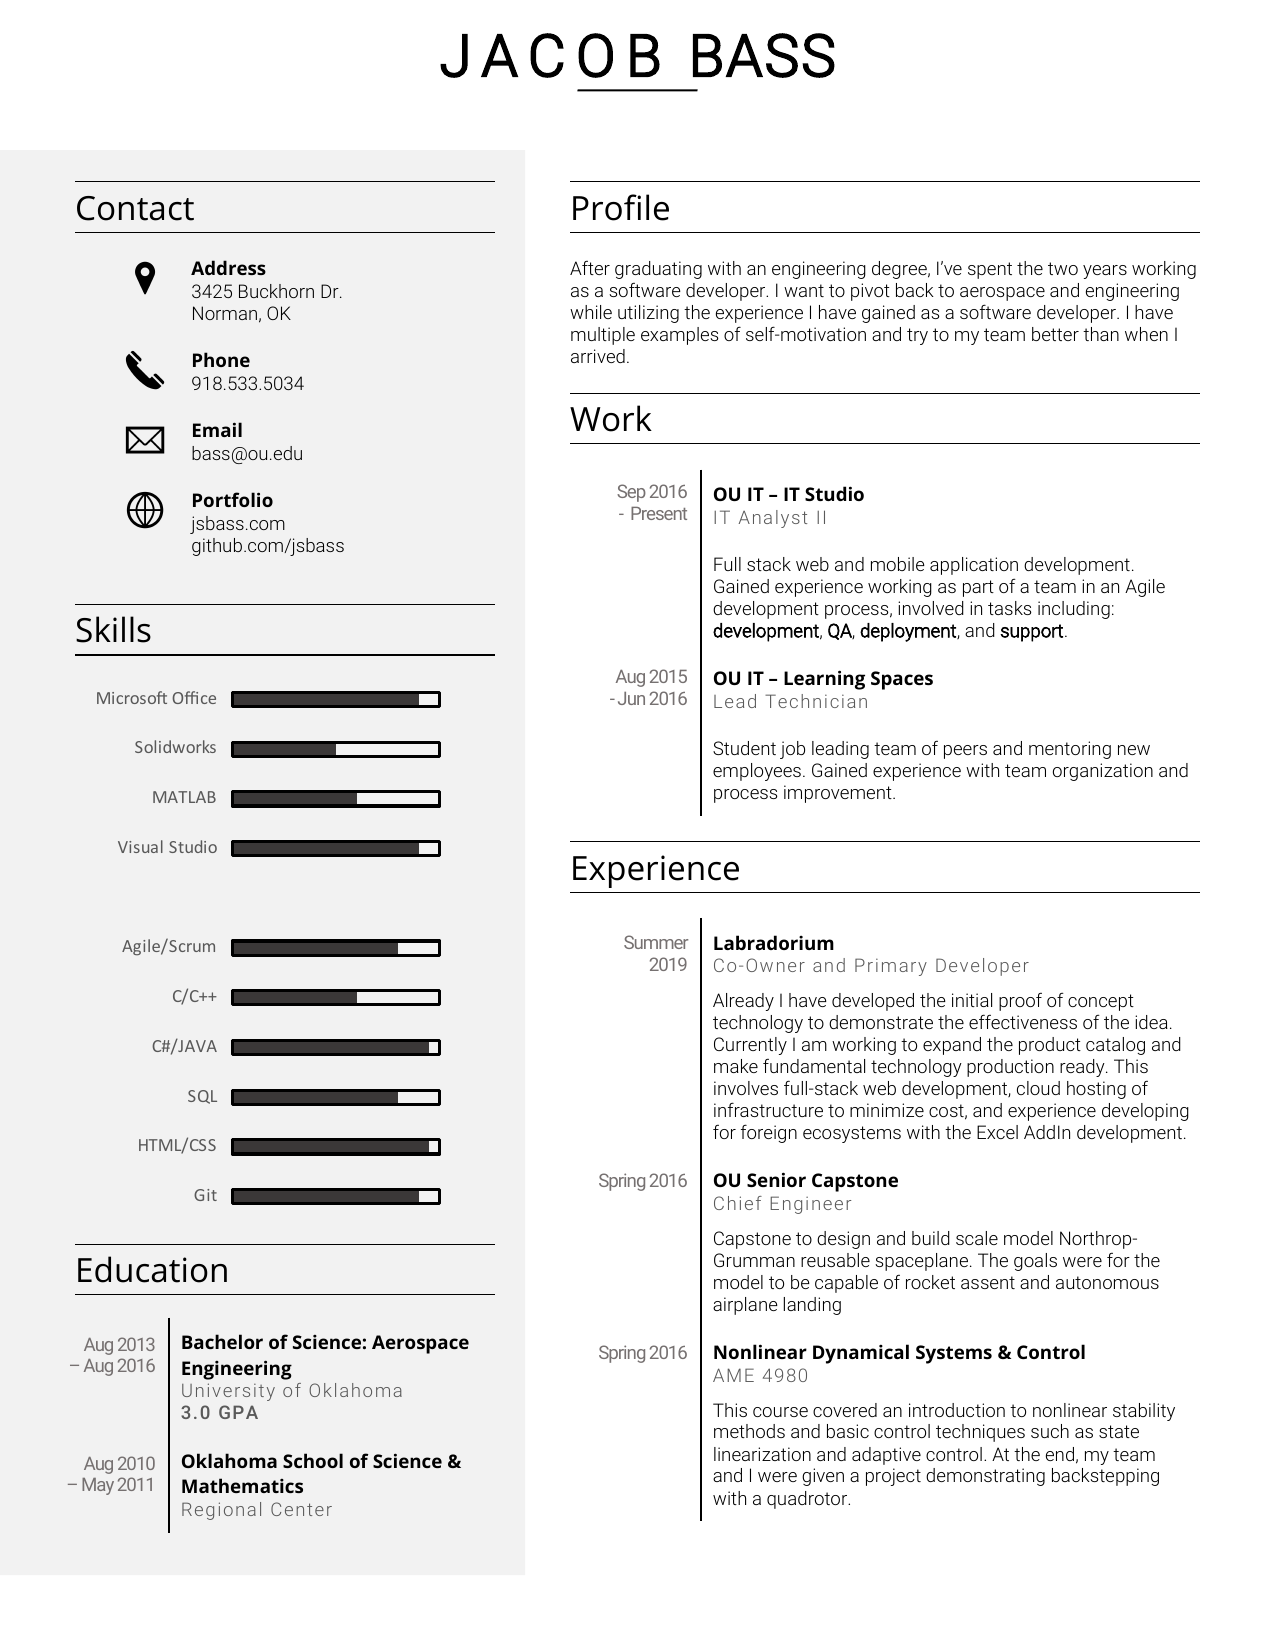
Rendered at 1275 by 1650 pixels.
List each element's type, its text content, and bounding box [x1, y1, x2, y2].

subtitle Profile [570, 182, 1200, 232]
table_cell Spring 2016 [570, 1328, 700, 1521]
picture [122, 487, 168, 533]
picture [122, 417, 168, 463]
table_cell Aug 2010 – May 2011 [47, 1436, 168, 1533]
table_cell Portfolio jsbass.com github.com/jsbass [179, 465, 491, 557]
picture [122, 255, 168, 301]
picture [122, 347, 168, 393]
subtitle Work [570, 394, 1200, 443]
subtitle Skills [75, 605, 495, 654]
table_cell [75, 325, 179, 395]
table_cell OU Senior Capstone Chief Engineer Capstone to design and build scale model Northrop-Grumman reusable spaceplane. The goals were for the model to be capable of rocket assent and autonomous airplane landing [702, 1156, 1202, 1328]
table_cell Aug 2015 - Jun 2016 [570, 654, 700, 816]
table_header Aug 2013 – Aug 2016 [47, 1318, 168, 1436]
table_cell [75, 395, 179, 465]
subtitle Education [75, 1245, 495, 1294]
subtitle Experience [570, 842, 1200, 892]
table_cell Spring 2016 [570, 1156, 700, 1328]
table_header Summer 2019 [570, 918, 700, 1156]
table_header Address 3425 Buckhorn Dr. Norman, OK [179, 233, 491, 325]
table_header Bachelor of Science: Aerospace Engineering University of Oklahoma 3.0 GPA [170, 1318, 497, 1436]
table_header Sep 2016 - Present [570, 470, 700, 654]
table_header OU IT – IT Studio IT Analyst II Full stack web and mobile application development. Gained experience working as part of a team in an Agile development process, involved in tasks including: development, QA, deployment, and support. [702, 470, 1202, 654]
table_cell Oklahoma School of Science & Mathematics Regional Center [170, 1436, 497, 1533]
table_cell Email bass@ou.edu [179, 395, 491, 465]
table_header Labradorium Co-Owner and Primary Developer Already I have developed the initial proof of concept technology to demonstrate the effectiveness of the idea. Currently I am working to expand the product catalog and make fundamental technology production ready. This involves full-stack web development, cloud hosting of infrastructure to minimize cost, and experience developing for foreign ecosystems with the Excel AddIn development. [702, 918, 1202, 1156]
subtitle Contact [75, 182, 495, 232]
text After graduating with an engineering degree, I’ve spent the two years working as a software developer. I want to pivot back to aerospace and engineering while utilizing the experience I have gained as a software developer. I have multiple examples of self-motivation and try to my team better than when I arrived. [570, 258, 1200, 368]
table_cell OU IT – Learning Spaces Lead Technician Student job leading team of peers and mentoring new employees. Gained experience with team organization and process improvement. [702, 654, 1202, 816]
table_header [75, 233, 179, 325]
table_cell Nonlinear Dynamical Systems & Control AME 4980 This course covered an introduction to nonlinear stability methods and basic control techniques such as state linearization and adaptive control. At the end, my team and I were given a project demonstrating backstepping with a quadrotor. [702, 1328, 1202, 1521]
table_cell [75, 465, 179, 557]
table_cell Phone 918.533.5034 [179, 325, 491, 395]
